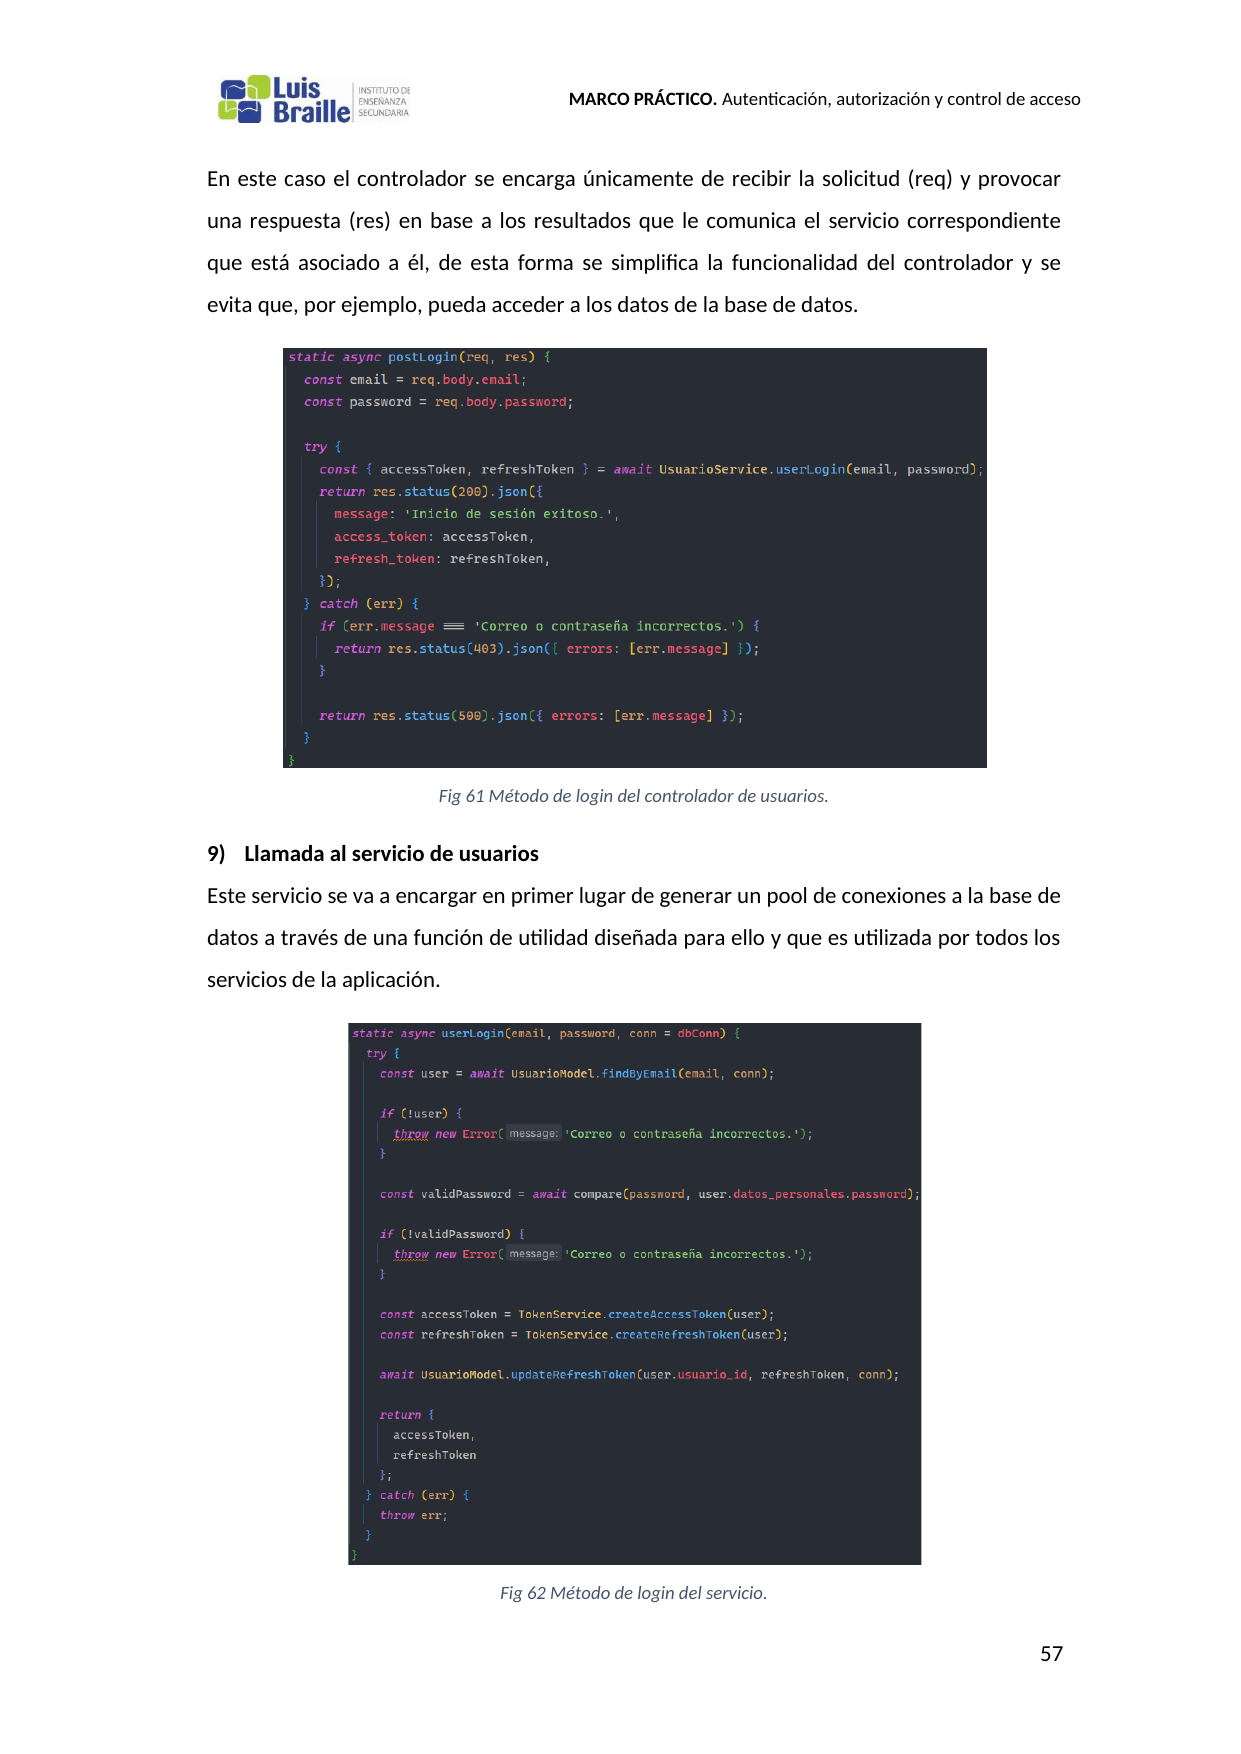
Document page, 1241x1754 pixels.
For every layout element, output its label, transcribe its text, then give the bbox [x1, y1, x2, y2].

text Fig 61 Método de login del controlador de usuarios. [207, 784, 1063, 807]
picture [348, 1023, 922, 1565]
picture [283, 348, 987, 768]
text Este servicio se va a encargar en primer lugar de generar un pool de conexiones a la base de datos a través de una función de utilidad diseñada para ello y que es utilizada por todos los servicios de la aplicación. [207, 881, 1063, 993]
text Fig 62 Método de login del servicio. [207, 1582, 1063, 1604]
list Llamada al servicio de usuarios [207, 839, 1063, 867]
text En este caso el controlador se encarga únicamente de recibir la solicitud (req) y provocar una respuesta (res) en base a los resultados que le comunica el servicio correspondiente que está asociado a él, de esta forma se simplifica la funcionalidad del controlador y se evita que, por ejemplo, pueda acceder a los datos de la base de datos. [207, 164, 1063, 318]
